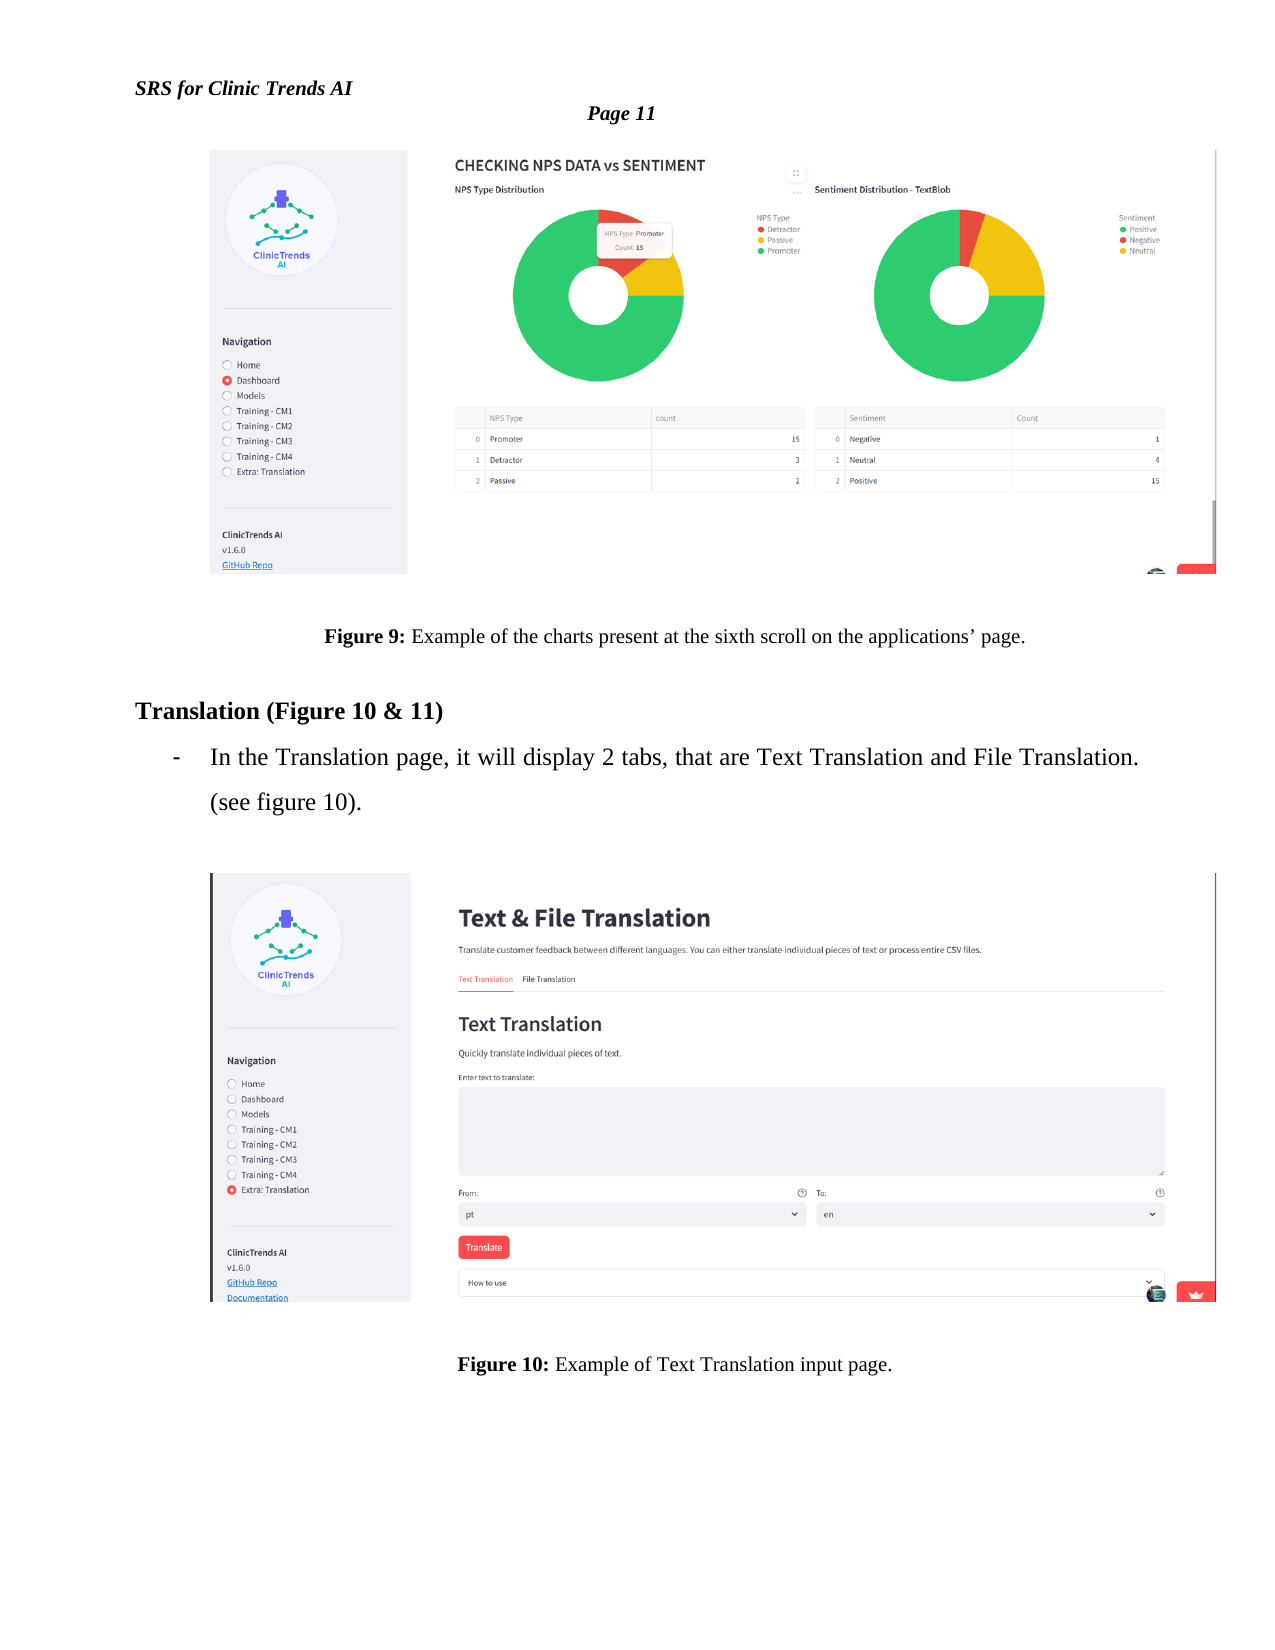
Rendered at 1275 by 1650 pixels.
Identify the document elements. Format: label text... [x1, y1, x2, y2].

text Figure 9: Example of the charts present at the sixth scroll on the applications’ page. [210, 624, 1140, 648]
list In the Translation page, it will display 2 tabs, that are Text Translation and File Translation. (see figure 10). [172, 739, 1140, 816]
picture [210, 150, 1217, 574]
text Translation (Figure 10 & 11) [135, 696, 1140, 725]
text Figure 10: Example of Text Translation input page. [210, 1352, 1140, 1376]
picture [210, 873, 1217, 1302]
